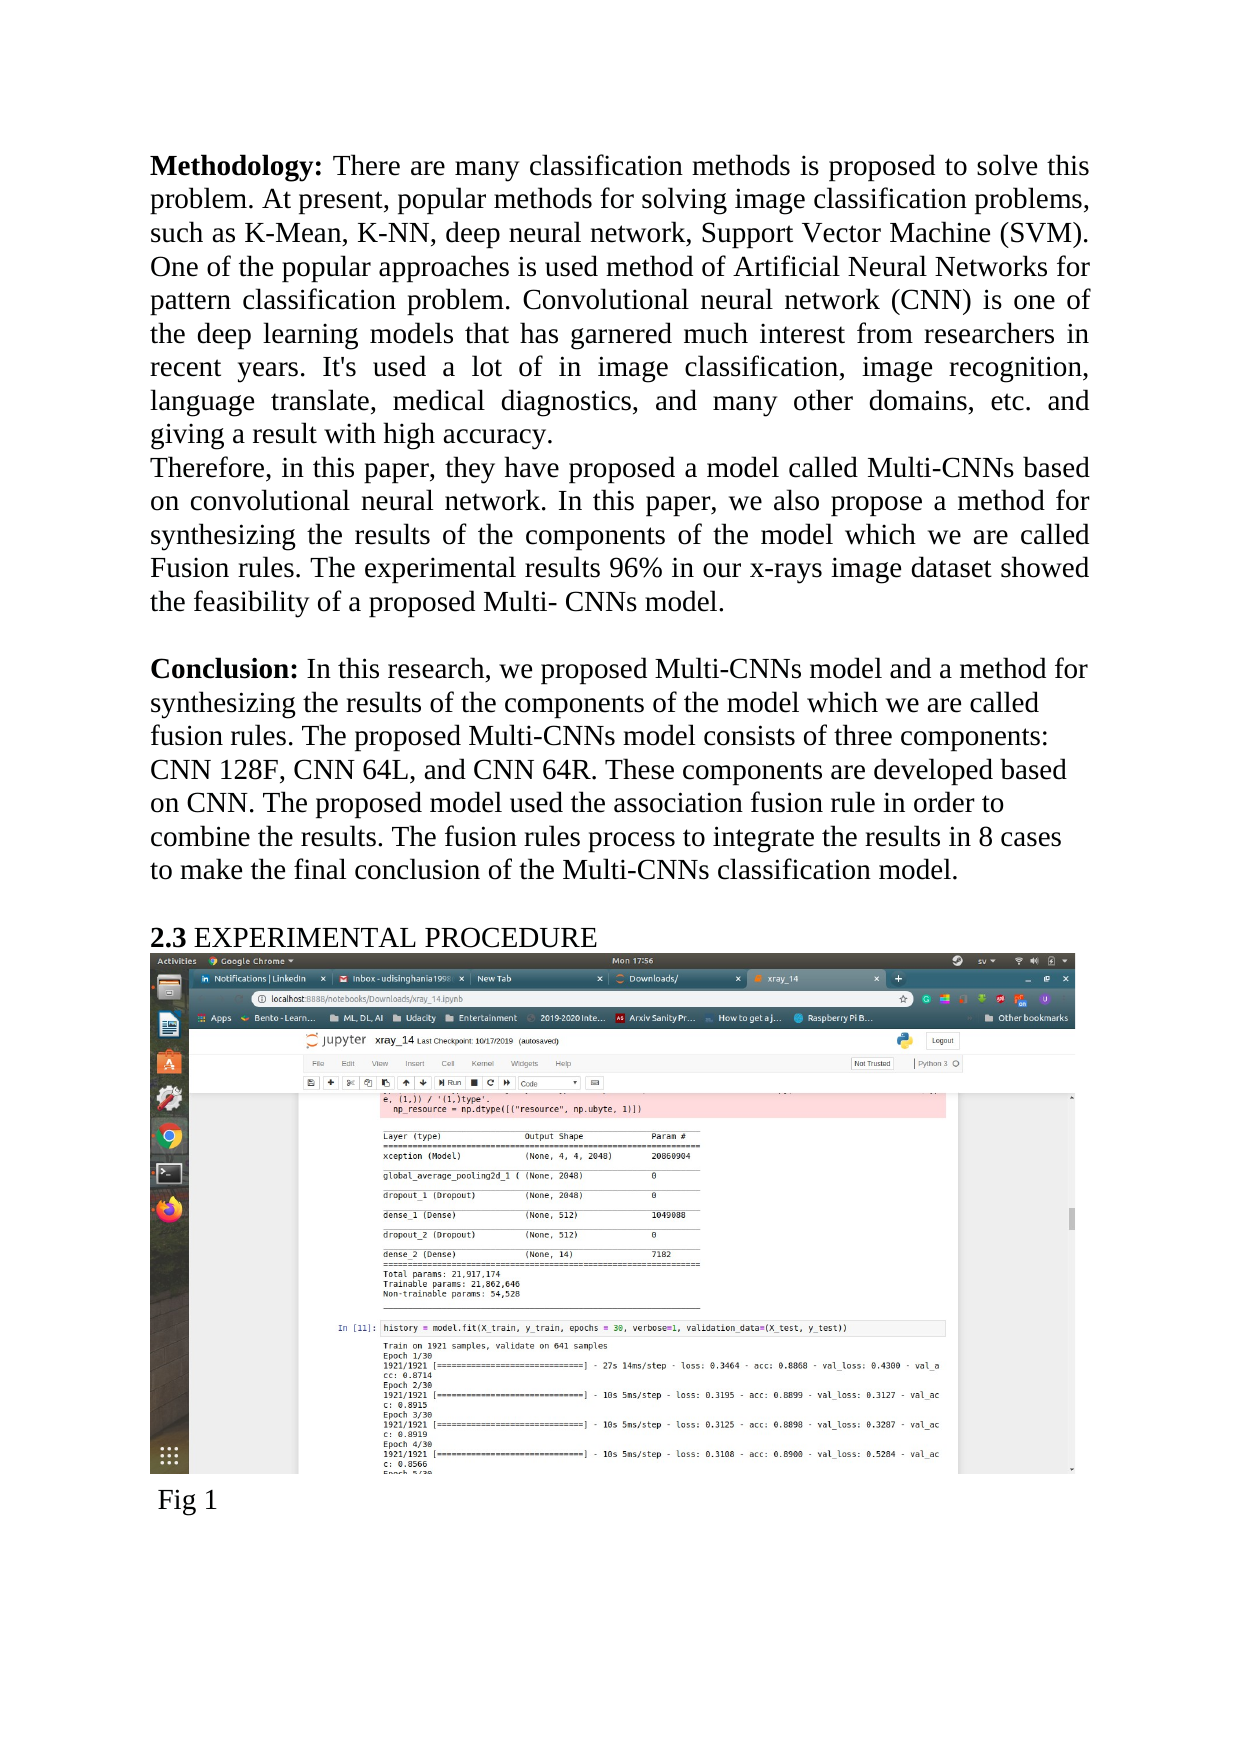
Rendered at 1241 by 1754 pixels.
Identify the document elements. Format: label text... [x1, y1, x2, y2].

text Therefore, in this paper, they have proposed a model called Multi-CNNs based on convolutional neural network. In this paper, we also propose a method for synthesizing the results of the components of the model which we are called Fusion rules. The experimental results 96% in our x-rays image dataset showed the feasibility of a proposed Multi- CNNs model. [150, 450, 1091, 618]
picture [150, 953, 1075, 1474]
text Fig 1 [157, 1482, 1159, 1516]
text Conclusion: In this research, we proposed Multi-CNNs model and a method for synthesizing the results of the components of the model which we are called fusion rules. The proposed Multi-CNNs model consists of three components: CNN 128F, CNN 64L, and CNN 64R. These components are developed based on CNN. The proposed model used the association fusion rule in order to combine the results. The fusion rules process to integrate the results in 8 cases to make the final conclusion of the Multi-CNNs classification model. [150, 651, 1088, 886]
text Methodology: There are many classification methods is proposed to solve this problem. At present, popular methods for solving image classification problems, such as K-Mean, K-NN, deep neural network, Support Vector Machine (SVM). One of the popular approaches is used method of Artificial Neural Networks for pattern classification problem. Convolutional neural network (CNN) is one of the deep learning models that has garnered much interest from researchers in recent years. It's used a lot of in image classification, image recognition, language translate, medical diagnostics, and many other domains, etc. and giving a result with high accuracy. [150, 148, 1091, 450]
list EXPERIMENTAL PROCEDURE [150, 920, 1159, 953]
